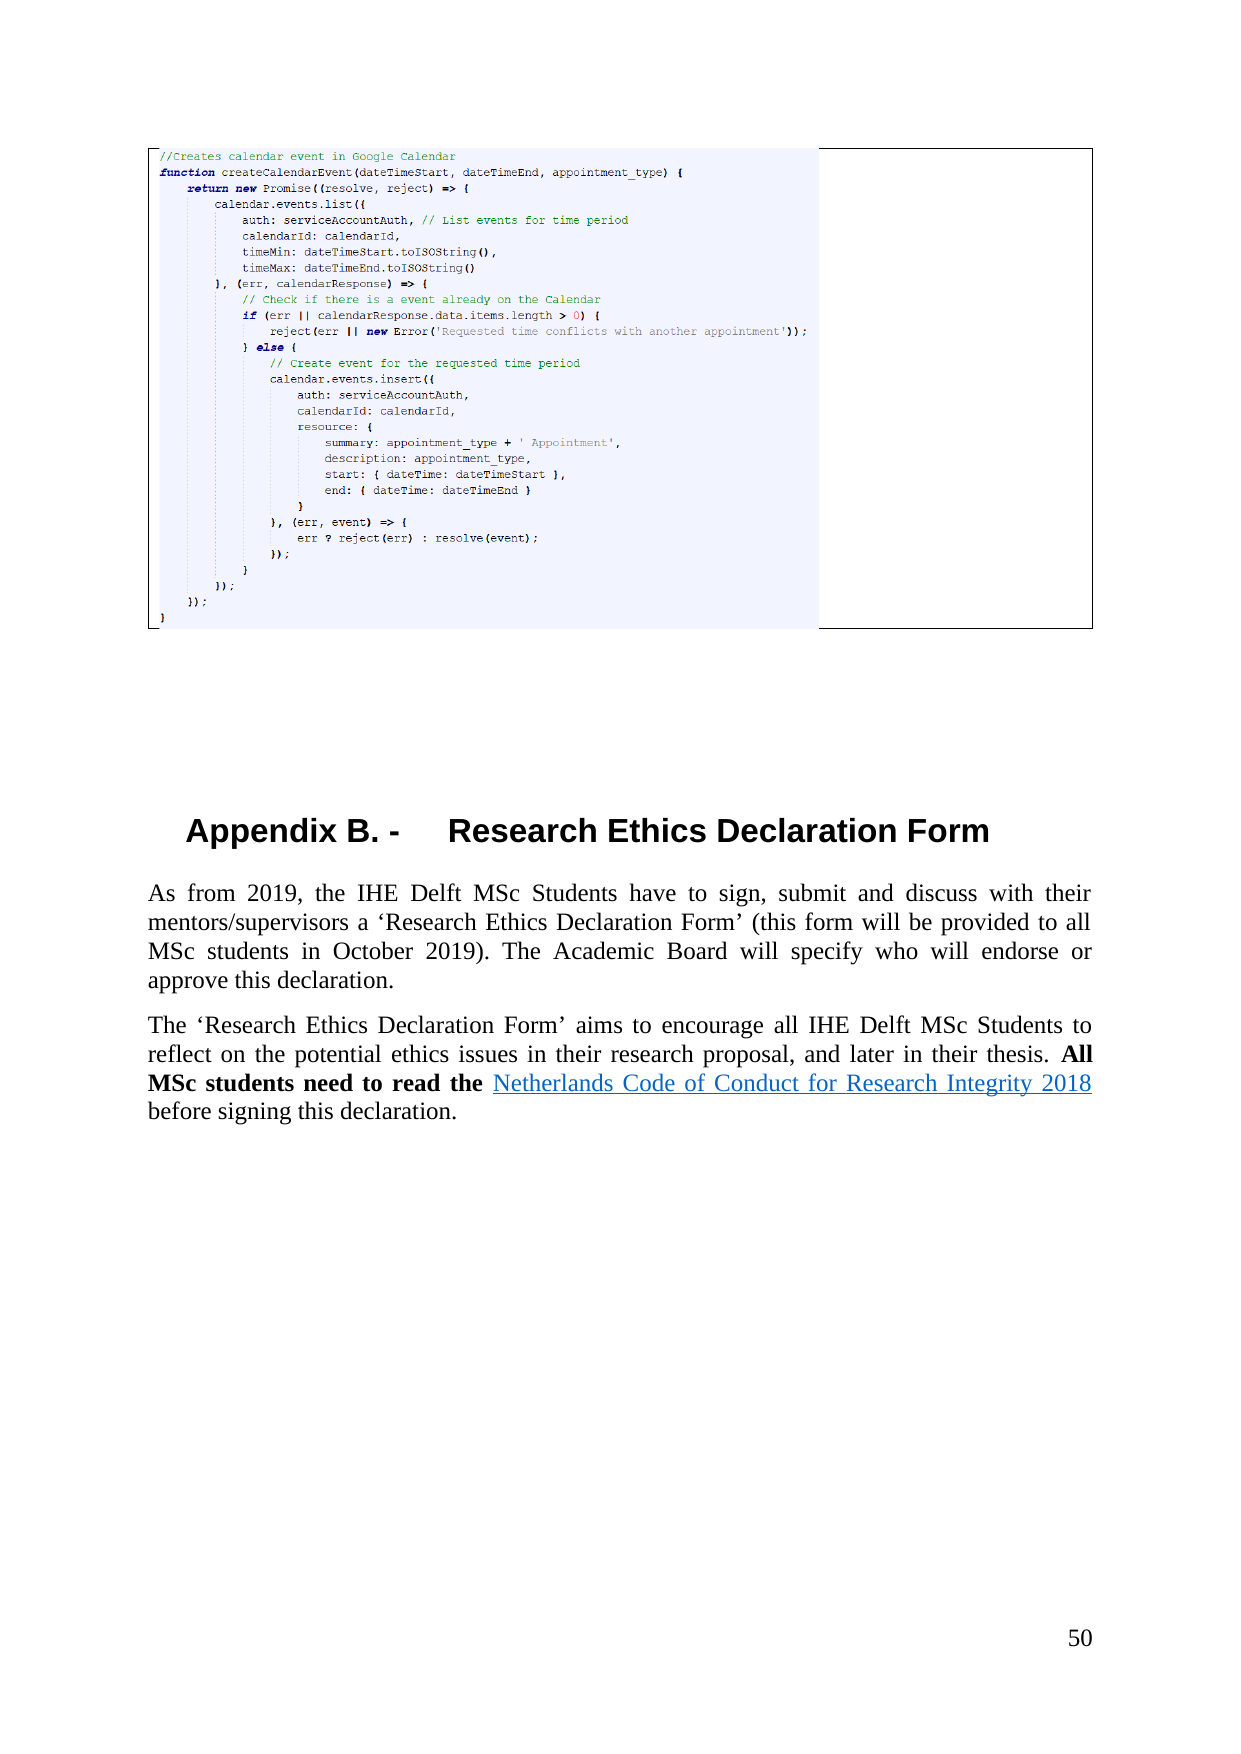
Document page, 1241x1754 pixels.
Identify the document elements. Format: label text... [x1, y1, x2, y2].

text As from 2019, the IHE Delft MSc Students have to sign, submit and discuss with their mentors/supervisors a ‘Research Ethics Declaration Form’ (this form will be provided to all MSc students in October 2019). The Academic Board will specify who will endorse or approve this declaration. [148, 878, 1093, 993]
table_cell [149, 149, 159, 628]
picture [159, 148, 819, 629]
table_cell [819, 149, 1092, 628]
text The ‘Research Ethics Declaration Form’ aims to encourage all IHE Delft MSc Students to reflect on the potential ethics issues in their research proposal, and later in their thesis. All MSc students need to read the Netherlands Code of Conduct for Research Integrity 2018 before signing this declaration. [148, 1010, 1093, 1125]
text Research Ethics Declaration Form [185, 811, 1093, 849]
